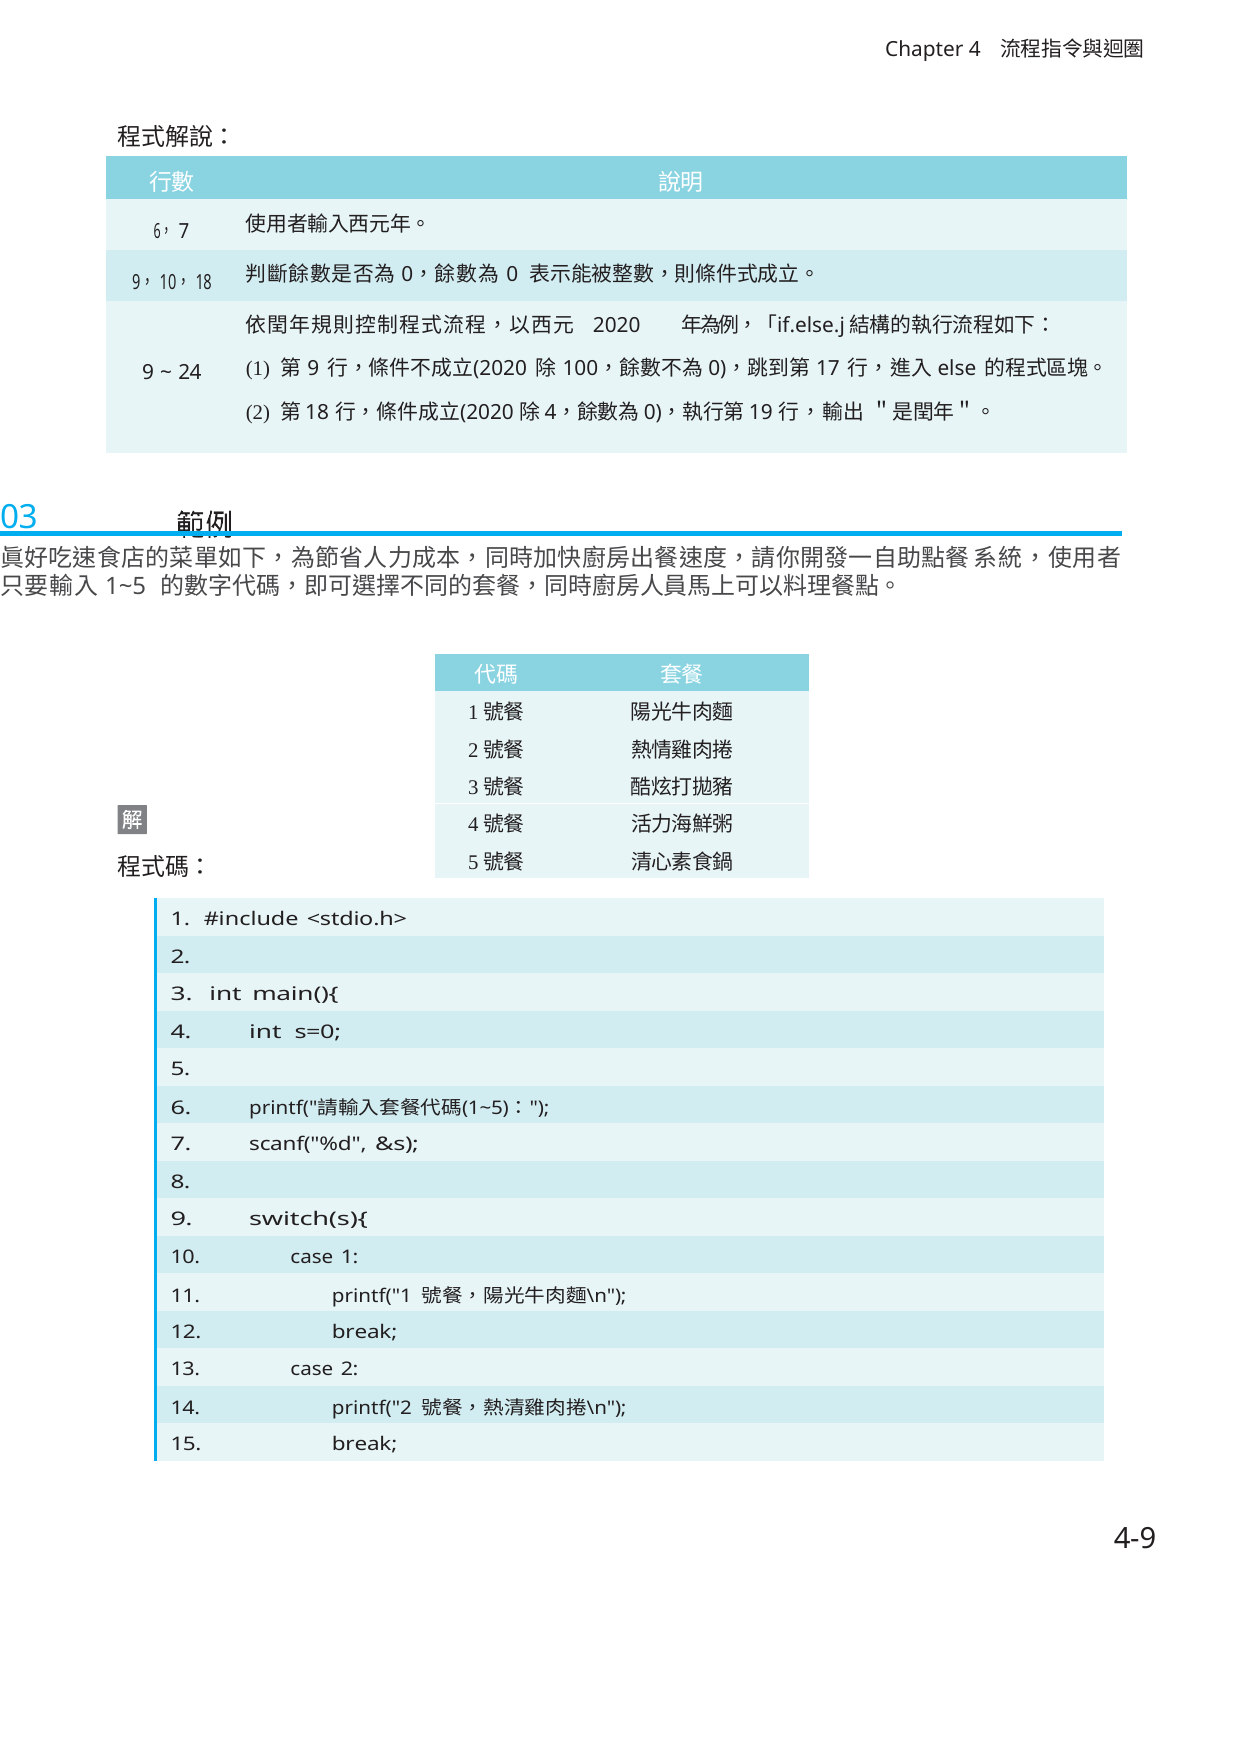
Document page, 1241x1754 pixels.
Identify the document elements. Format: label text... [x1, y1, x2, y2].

table_header 說明 [235, 156, 1127, 199]
table_cell 12. break; [157, 1311, 1104, 1348]
table_cell 4. int s=0; [157, 1011, 1104, 1048]
text Chapter 4 流程指令與迴圏 [0, 32, 1145, 63]
table_cell 14. printf("2 號餐，熱清雞肉捲\n"); [157, 1386, 1104, 1423]
table_cell 9， 10， 18 [106, 250, 235, 301]
table_cell 使用者輸入西元年。 [235, 199, 1127, 250]
text 眞好吃速食店的菜單如下，為節省人力成本，同時加快廚房出餐速度，請你開發一自助點餐系統，使用者只要輸入 1~5 的數字代碼，即可選擇不同的套餐，同時廚房人員馬上可以料理餐點。 [0, 542, 1122, 602]
table_cell 11. printf("1 號餐，陽光牛肉麵\n"); [157, 1273, 1104, 1311]
table_cell 13. case 2: [157, 1348, 1104, 1386]
table_cell 8. [157, 1161, 1104, 1198]
table_cell 5. [157, 1048, 1104, 1086]
table_cell 判斷餘數是否為 0，餘數為 0 表示能被整數，則條件式成立。 [235, 250, 1127, 301]
table_cell 10. case 1: [157, 1236, 1104, 1273]
table_cell 15. break; [157, 1423, 1104, 1461]
subtitle 4-9 [0, 1518, 1157, 1557]
table_cell 7. scanf("%d", &s); [157, 1123, 1104, 1161]
table_cell 6. printf("請輸入套餐代碼(1~5)："); [157, 1086, 1104, 1123]
table_cell 9. switch(s){ [157, 1198, 1104, 1236]
table_cell 依閏年規則控制程式流程，以西元 2020 年為例，「if.else.j結構的執行流程如下： 第 9 行，條件不成立(2020 除 100，餘數不為 0)，跳到第 17 行，進入 else 的程式區塊。 第 18 行，條件成立(2020 除 4，餘數為 0)，執行第 19 行，輸出 ＂是閏年＂。 [235, 301, 1127, 453]
table_cell 9 ~ 24 [106, 301, 235, 453]
text 程式解說： [118, 117, 1196, 152]
table_header 行數 [106, 156, 235, 199]
table_cell 6， 7 [106, 199, 235, 250]
table_cell 2. [157, 936, 1104, 973]
text 程式碼： [118, 806, 1196, 882]
table_cell 3. int main(){ [157, 973, 1104, 1011]
table_header 1. #include <stdio.h> [157, 898, 1104, 936]
subtitle 03 [0, 493, 1196, 538]
